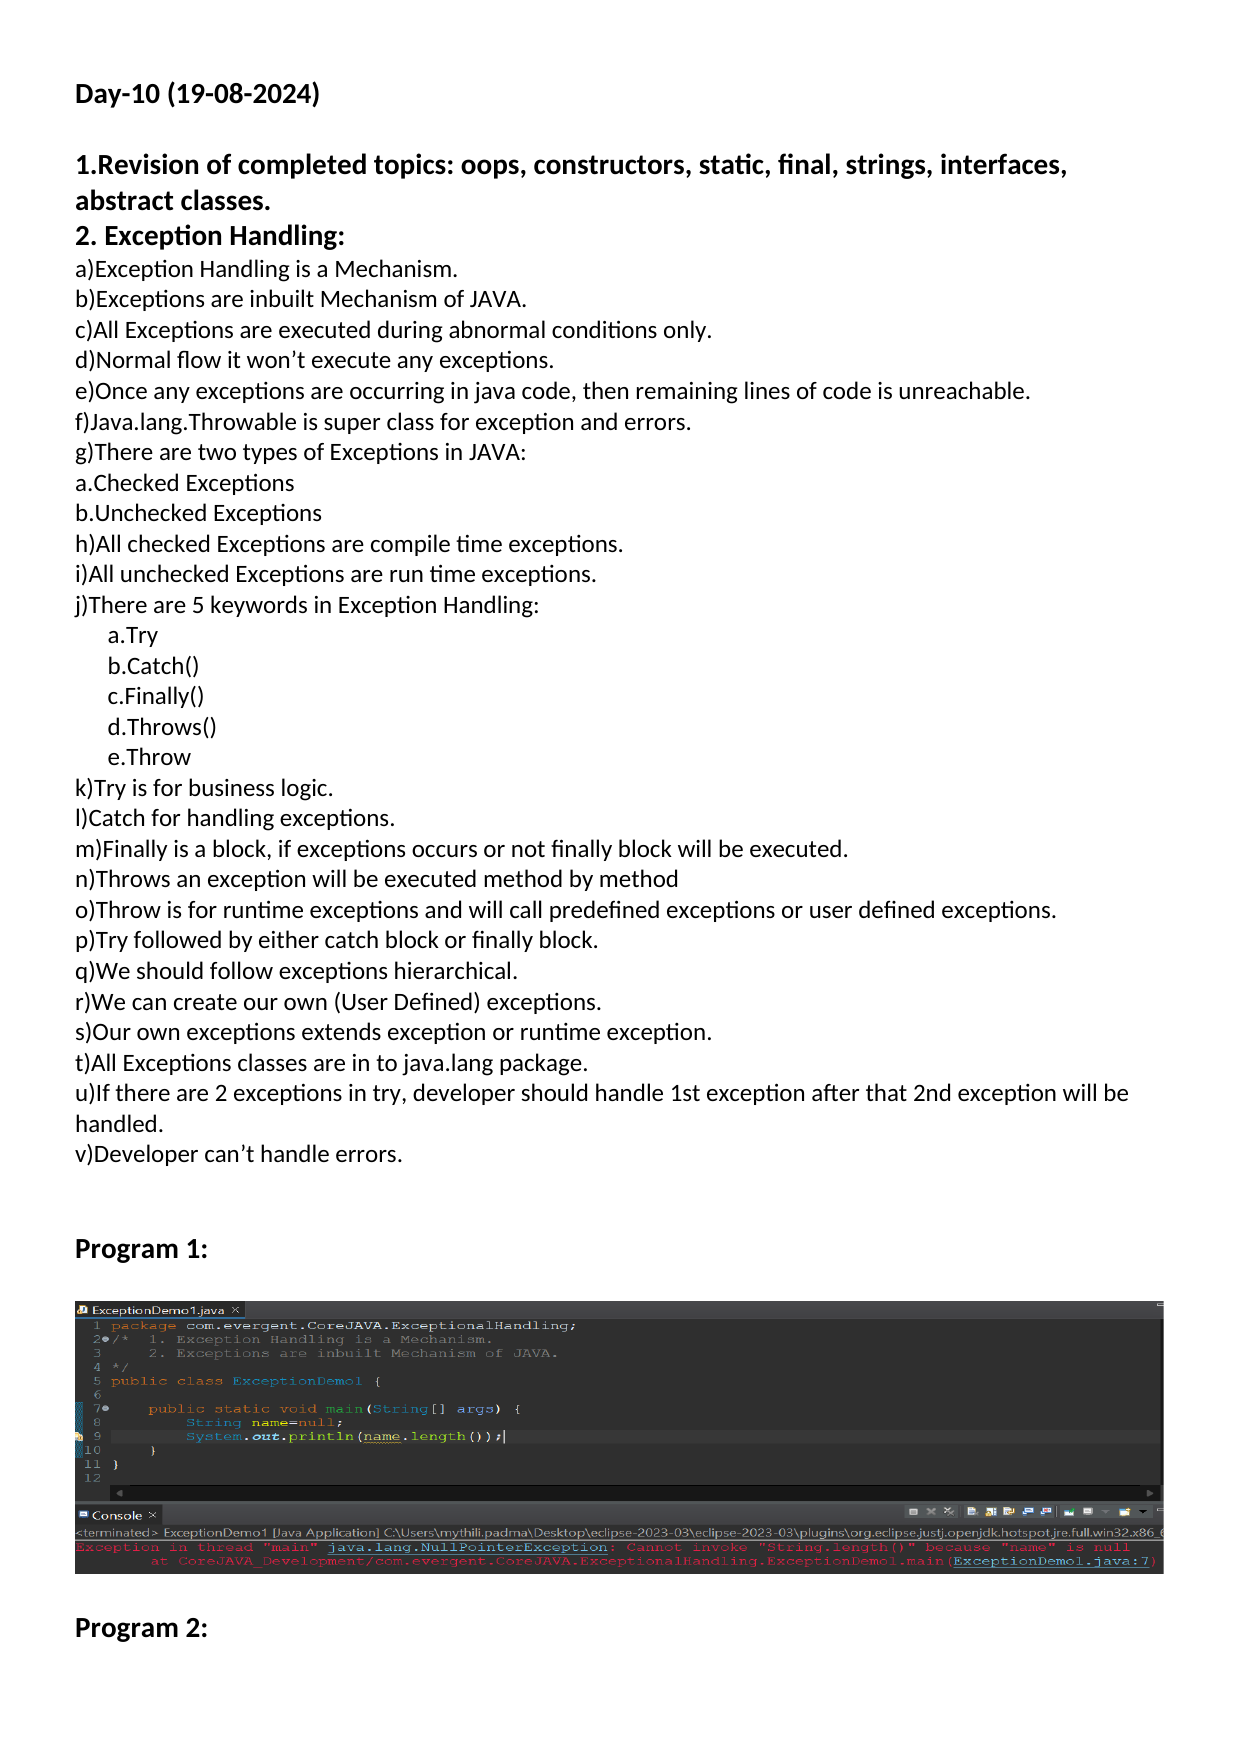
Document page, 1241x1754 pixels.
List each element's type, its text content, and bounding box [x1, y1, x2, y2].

picture [75, 1301, 1164, 1574]
list v)Developer can’t handle errors. [75, 1138, 1165, 1169]
list r)We can create our own (User Defined) exceptions. [75, 986, 1165, 1016]
list e)Once any exceptions are occurring in java code, then remaining lines of code is unreachable. [75, 375, 1165, 406]
list a.Try [75, 619, 1165, 650]
list Day-10 (19-08-2024) [75, 75, 1165, 111]
list d.Throws() [75, 711, 1165, 741]
list b)Exceptions are inbuilt Mechanism of JAVA. [75, 284, 1165, 314]
list Program 2: [75, 1609, 1165, 1644]
list e.Throw [75, 741, 1165, 772]
list o)Throw is for runtime exceptions and will call predefined exceptions or user defined exceptions. [75, 894, 1165, 924]
list k)Try is for business logic. [75, 772, 1165, 802]
list d)Normal flow it won’t execute any exceptions. [75, 345, 1165, 375]
list a)Exception Handling is a Mechanism. [75, 253, 1165, 284]
list c)All Exceptions are executed during abnormal conditions only. [75, 314, 1165, 345]
list Program 1: [75, 1230, 1165, 1265]
list n)Throws an exception will be executed method by method [75, 863, 1165, 894]
list g)There are two types of Exceptions in JAVA: [75, 436, 1165, 467]
list 1.Revision of completed topics: oops, constructors, static, final, strings, interfaces, abstract classes. [75, 146, 1165, 217]
list c.Finally() [75, 680, 1165, 711]
list f)Java.lang.Throwable is super class for exception and errors. [75, 406, 1165, 436]
list u)If there are 2 exceptions in try, developer should handle 1st exception after that 2nd exception will be handled. [75, 1077, 1165, 1138]
list l)Catch for handling exceptions. [75, 802, 1165, 833]
list 2. Exception Handling: [75, 217, 1165, 253]
list t)All Exceptions classes are in to java.lang package. [75, 1047, 1165, 1077]
list q)We should follow exceptions hierarchical. [75, 955, 1165, 986]
list a.Checked Exceptions [75, 467, 1165, 497]
list p)Try followed by either catch block or finally block. [75, 924, 1165, 955]
list h)All checked Exceptions are compile time exceptions. [75, 528, 1165, 558]
list s)Our own exceptions extends exception or runtime exception. [75, 1016, 1165, 1047]
list b.Unchecked Exceptions [75, 497, 1165, 528]
list b.Catch() [75, 650, 1165, 680]
list m)Finally is a block, if exceptions occurs or not finally block will be executed. [75, 833, 1165, 863]
list i)All unchecked Exceptions are run time exceptions. [75, 558, 1165, 589]
list j)There are 5 keywords in Exception Handling: [75, 589, 1165, 619]
